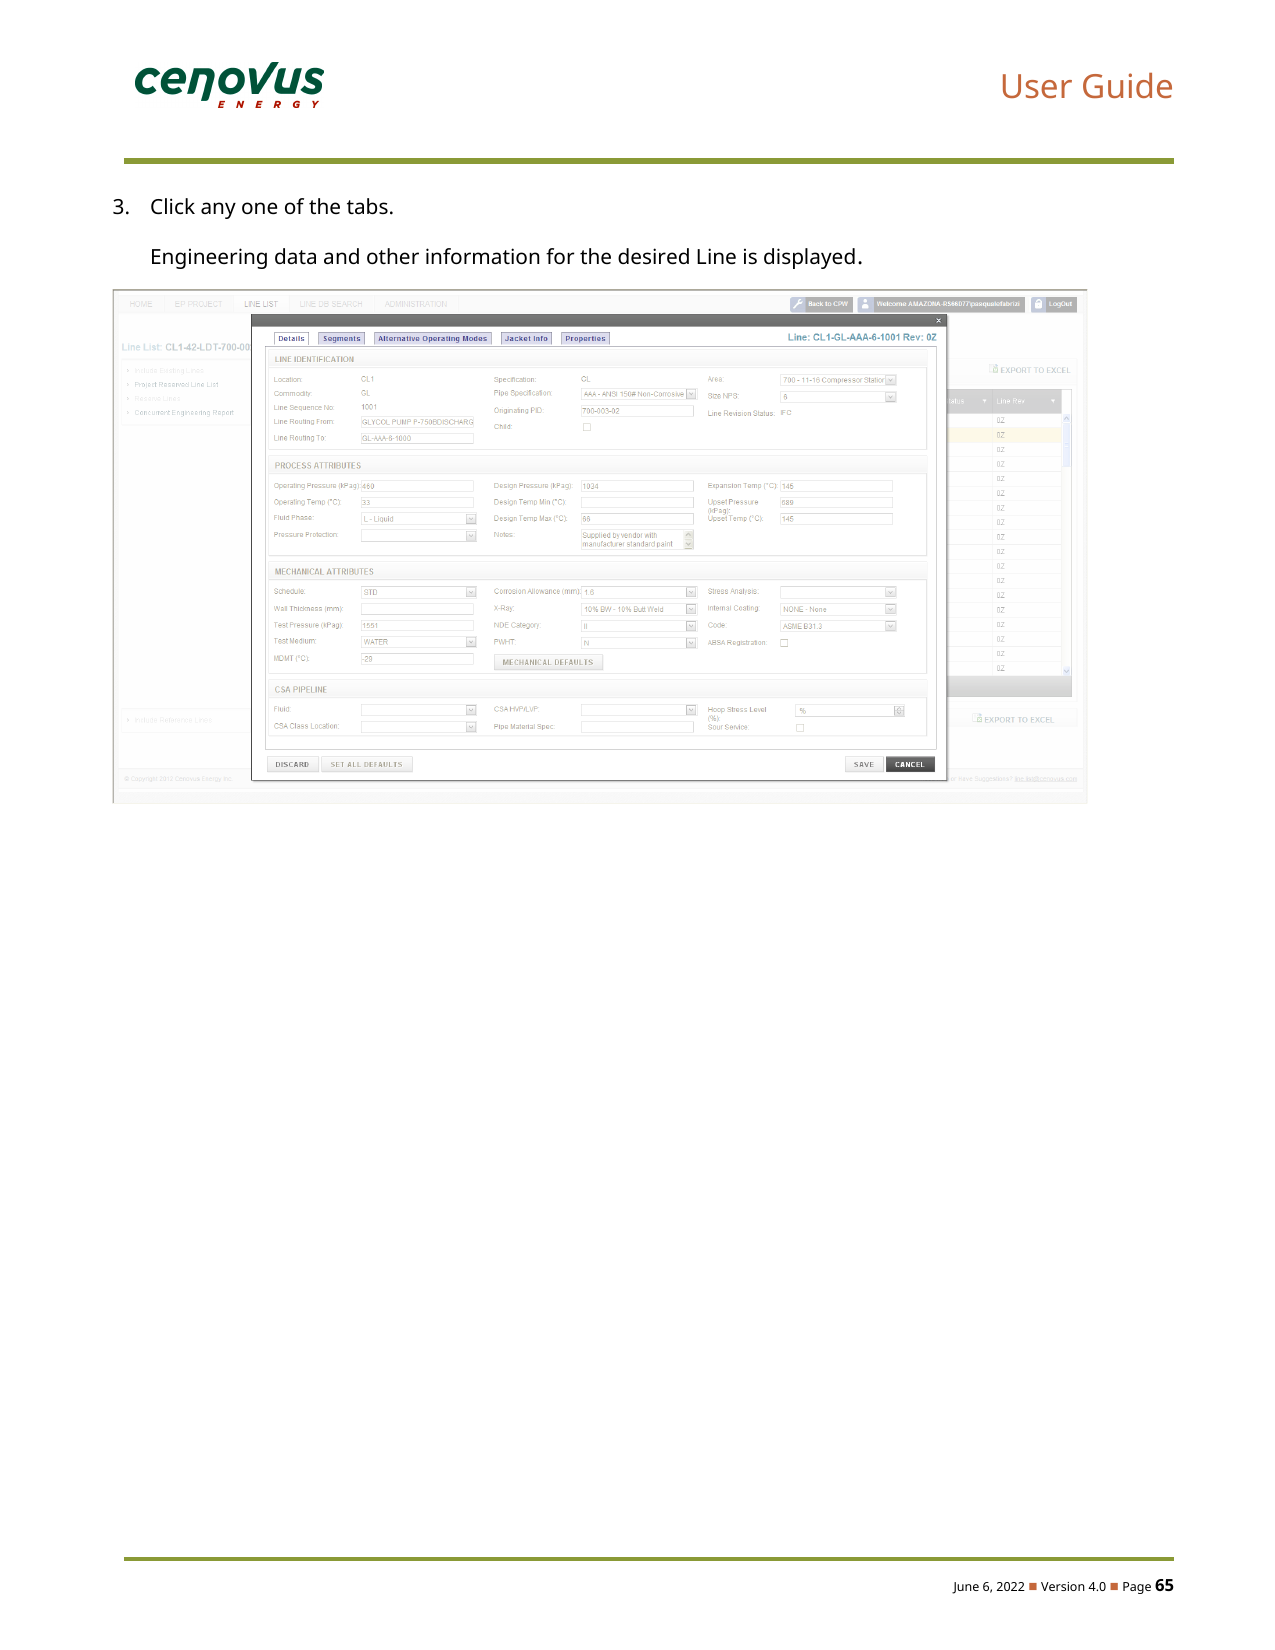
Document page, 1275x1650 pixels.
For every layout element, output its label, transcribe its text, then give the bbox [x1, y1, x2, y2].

list Click any one of the tabs. [112, 192, 1125, 221]
picture [135, 62, 324, 108]
list Engineering data and other information for the desired Line is displayed. [150, 240, 1125, 271]
picture [112, 289, 1088, 804]
